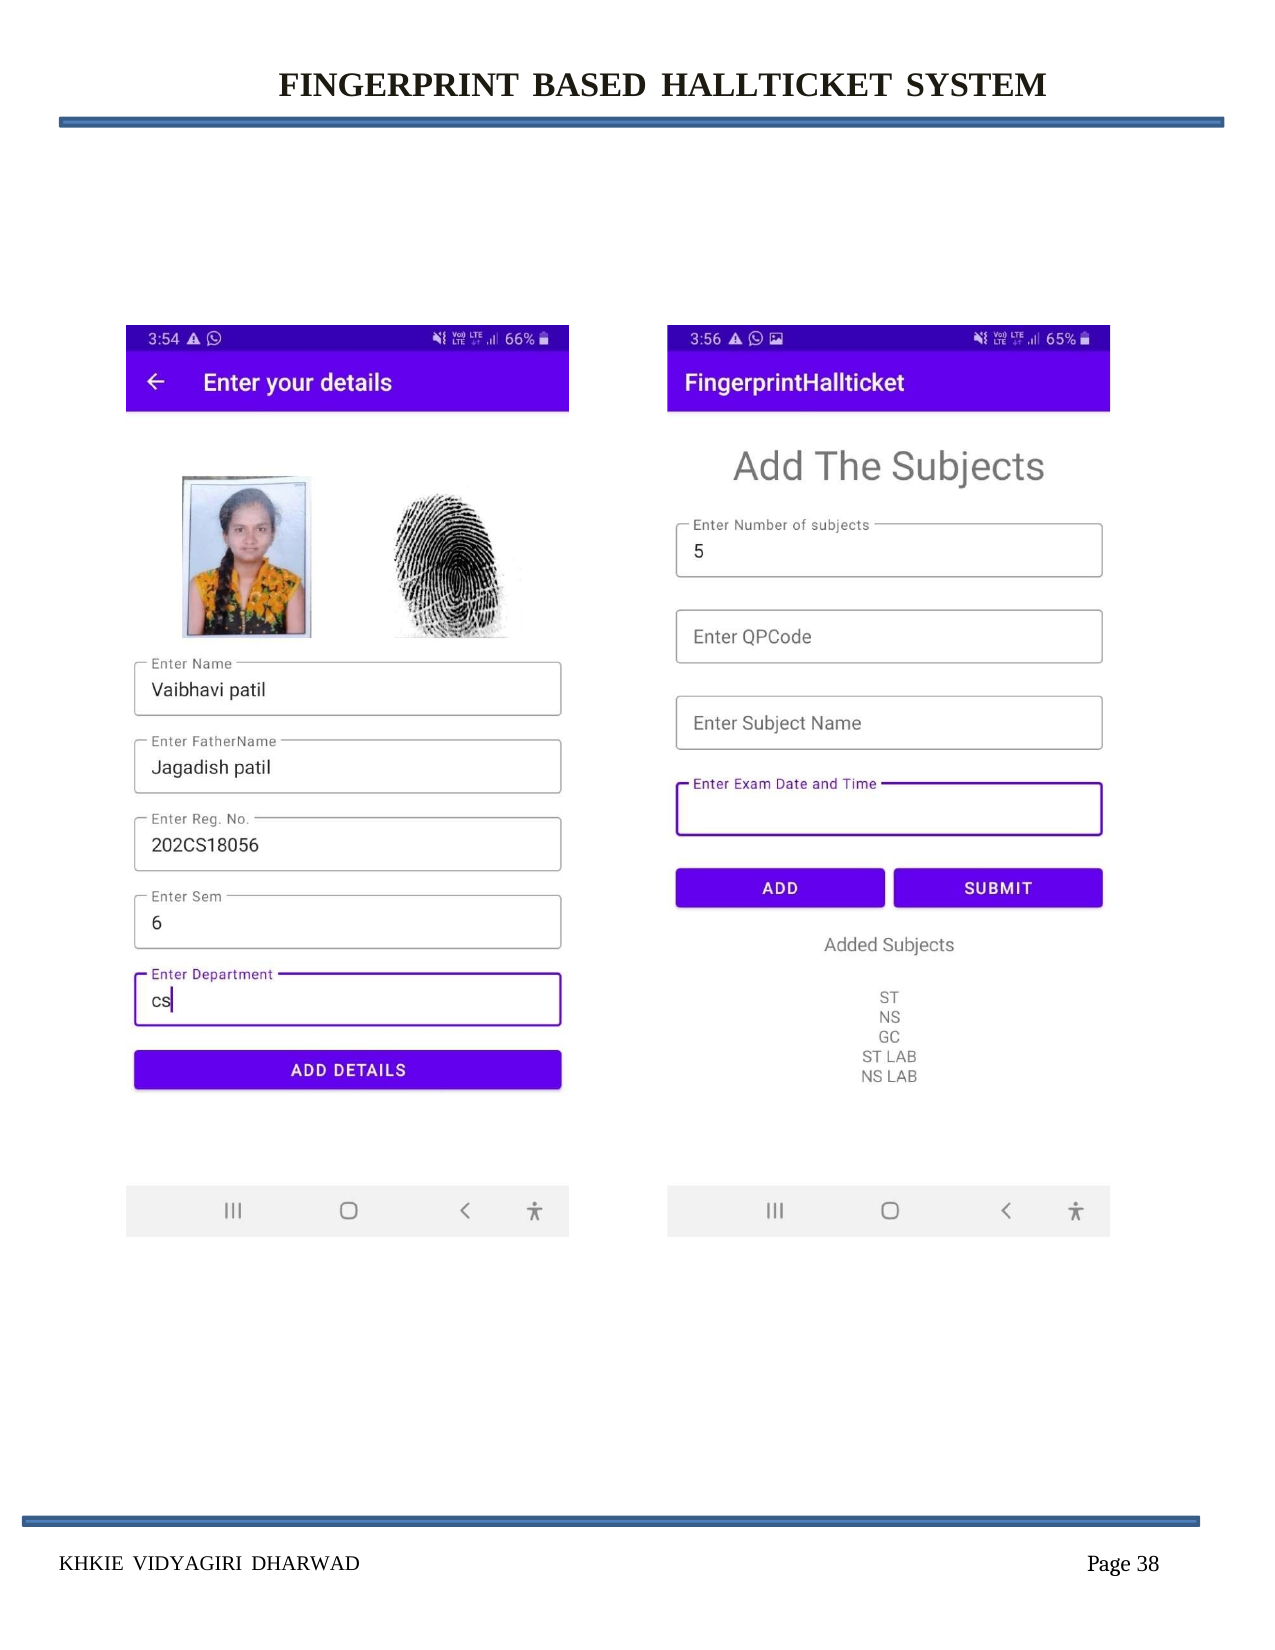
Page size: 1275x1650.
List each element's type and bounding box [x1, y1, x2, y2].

picture [667, 325, 1111, 1237]
picture [126, 325, 569, 1237]
